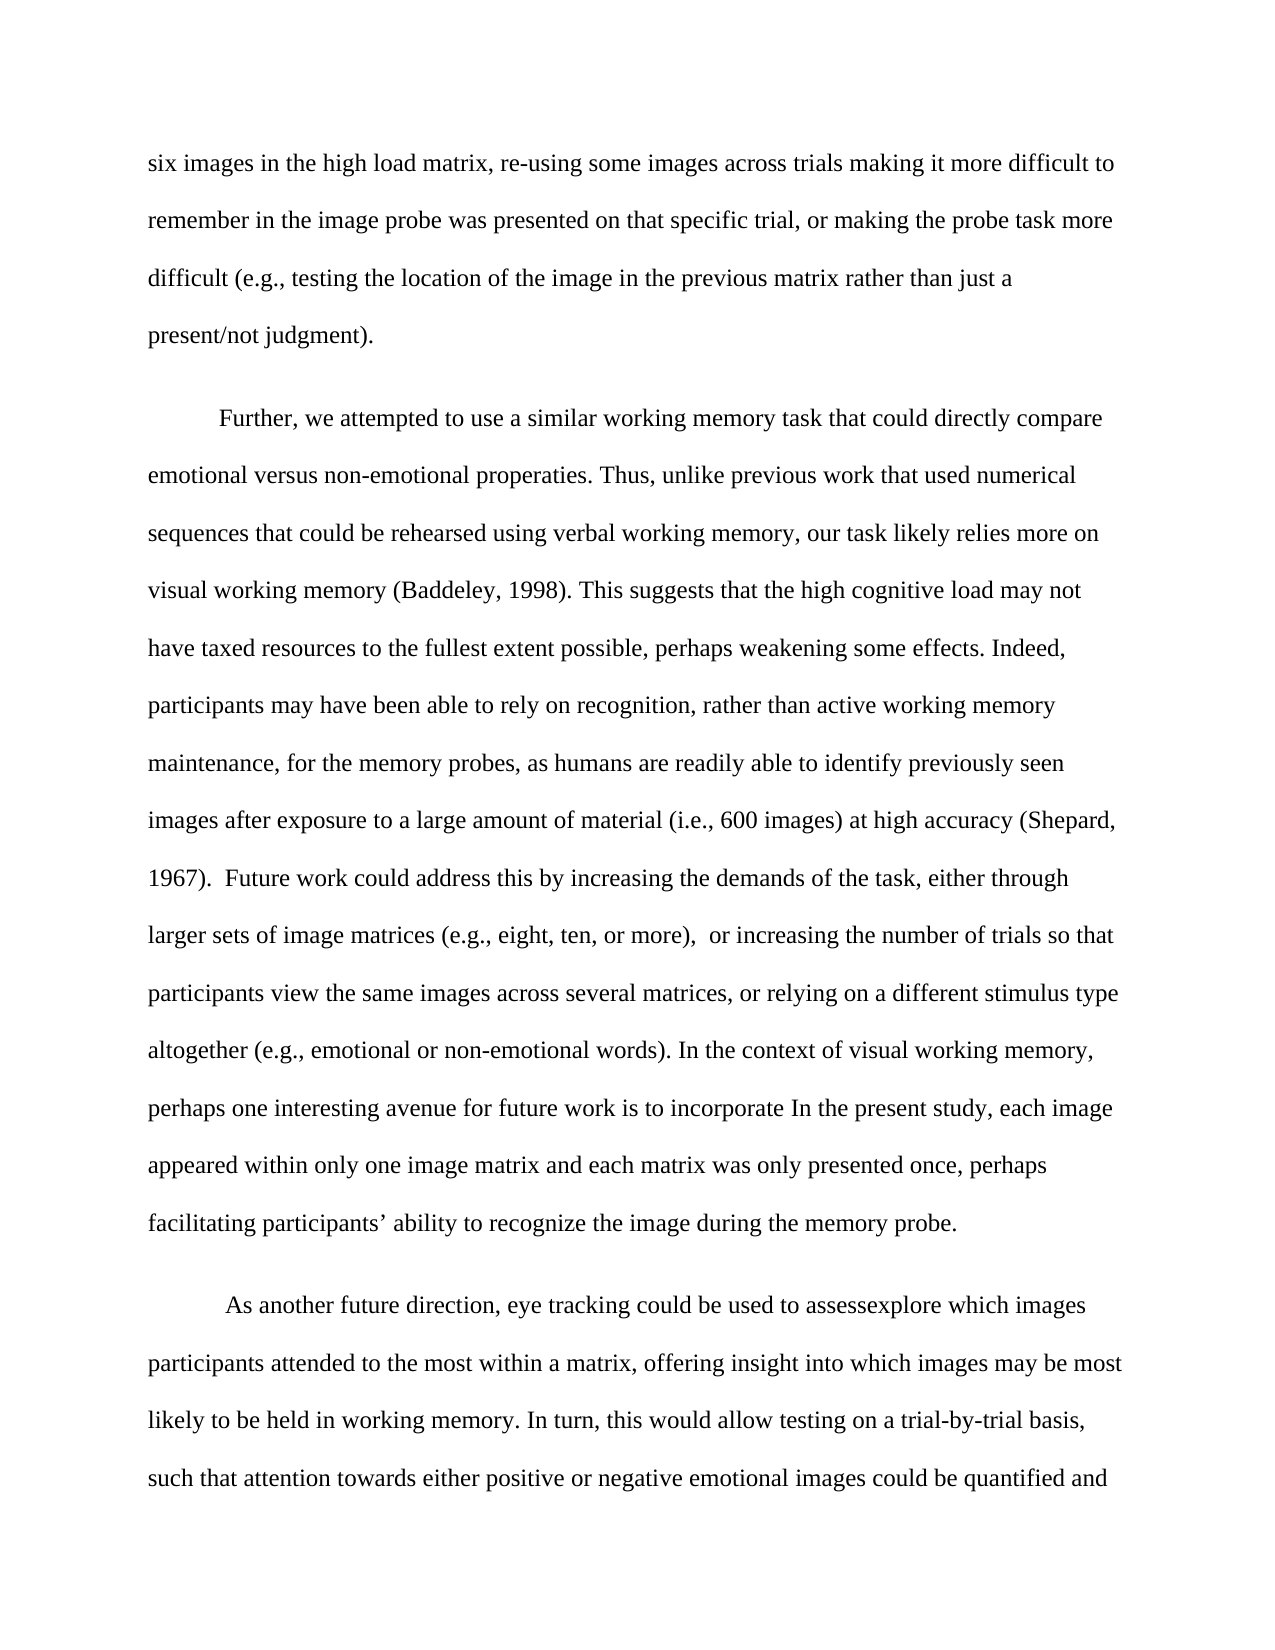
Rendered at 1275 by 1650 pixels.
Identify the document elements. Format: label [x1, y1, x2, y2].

text [148, 148, 1127, 349]
